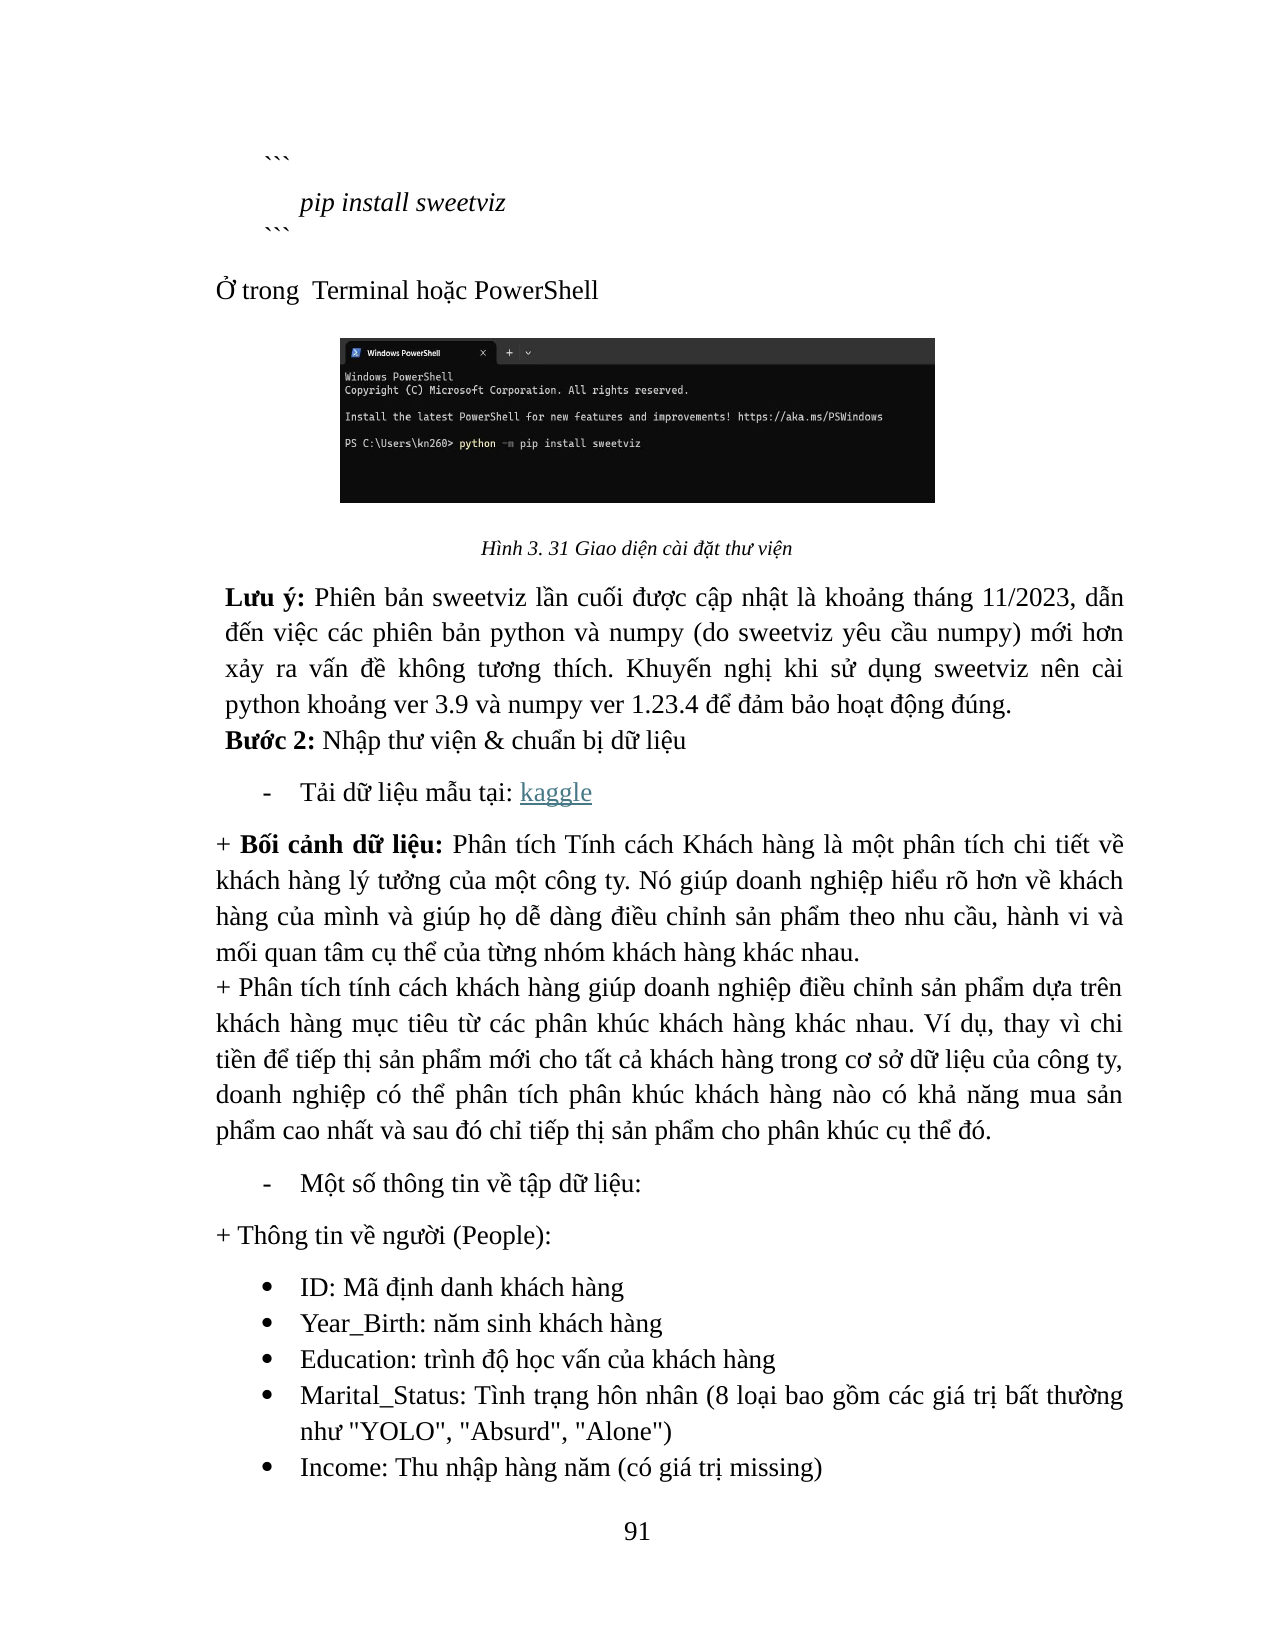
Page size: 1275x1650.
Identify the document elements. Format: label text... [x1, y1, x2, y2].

text Hình 3. 31 Giao diện cài đặt thư viện [150, 536, 1125, 560]
list Lưu ý: Phiên bản sweetviz lần cuối được cập nhật là khoảng tháng 11/2023, dẫn đến việc các phiên bản python và numpy (do sweetviz yêu cầu numpy) mới hơn xảy ra vấn đề không tương thích. Khuyến nghị khi sử dụng sweetviz nên cài python khoảng ver 3.9 và numpy ver 1.23.4 để đảm bảo hoạt động đúng. [225, 581, 1125, 719]
list ``` [264, 150, 1125, 181]
list Education: trình độ học vấn của khách hàng [262, 1343, 1125, 1375]
picture [340, 338, 935, 503]
list Bước 2: Nhập thư viện & chuẩn bị dữ liệu [225, 724, 1125, 755]
text Một số thông tin về tập dữ liệu: [262, 1167, 1125, 1198]
list Marital_Status: Tình trạng hôn nhân (8 loại bao gồm các giá trị bất thường như "YOLO", "Absurd", "Alone") [262, 1379, 1125, 1446]
list ``` [264, 221, 1125, 253]
text + Phân tích tính cách khách hàng giúp doanh nghiệp điều chỉnh sản phẩm dựa trên khách hàng mục tiêu từ các phân khúc khách hàng khác nhau. Ví dụ, thay vì chi tiền để tiếp thị sản phẩm mới cho tất cả khách hàng trong cơ sở dữ liệu của công ty, doanh nghiệp có thể phân tích phân khúc khách hàng nào có khả năng mua sản phẩm cao nhất và sau đó chỉ tiếp thị sản phẩm cho phân khúc cụ thể đó. [216, 971, 1125, 1146]
text Tải dữ liệu mẫu tại: kaggle [262, 776, 1125, 807]
list ID: Mã định danh khách hàng [262, 1272, 1125, 1303]
text Ở trong Terminal hoặc PowerShell [216, 274, 1125, 305]
list Income: Thu nhập hàng năm (có giá trị missing) [262, 1451, 1125, 1482]
list Year_Birth: năm sinh khách hàng [262, 1307, 1125, 1339]
list pip install sweetviz [264, 186, 1125, 217]
text + Bối cảnh dữ liệu: Phân tích Tính cách Khách hàng là một phân tích chi tiết về khách hàng lý tưởng của một công ty. Nó giúp doanh nghiệp hiểu rõ hơn về khách hàng của mình và giúp họ dễ dàng điều chỉnh sản phẩm theo nhu cầu, hành vi và mối quan tâm cụ thể của từng nhóm khách hàng khác nhau. [216, 828, 1125, 967]
text + Thông tin về người (People): [216, 1219, 1125, 1250]
